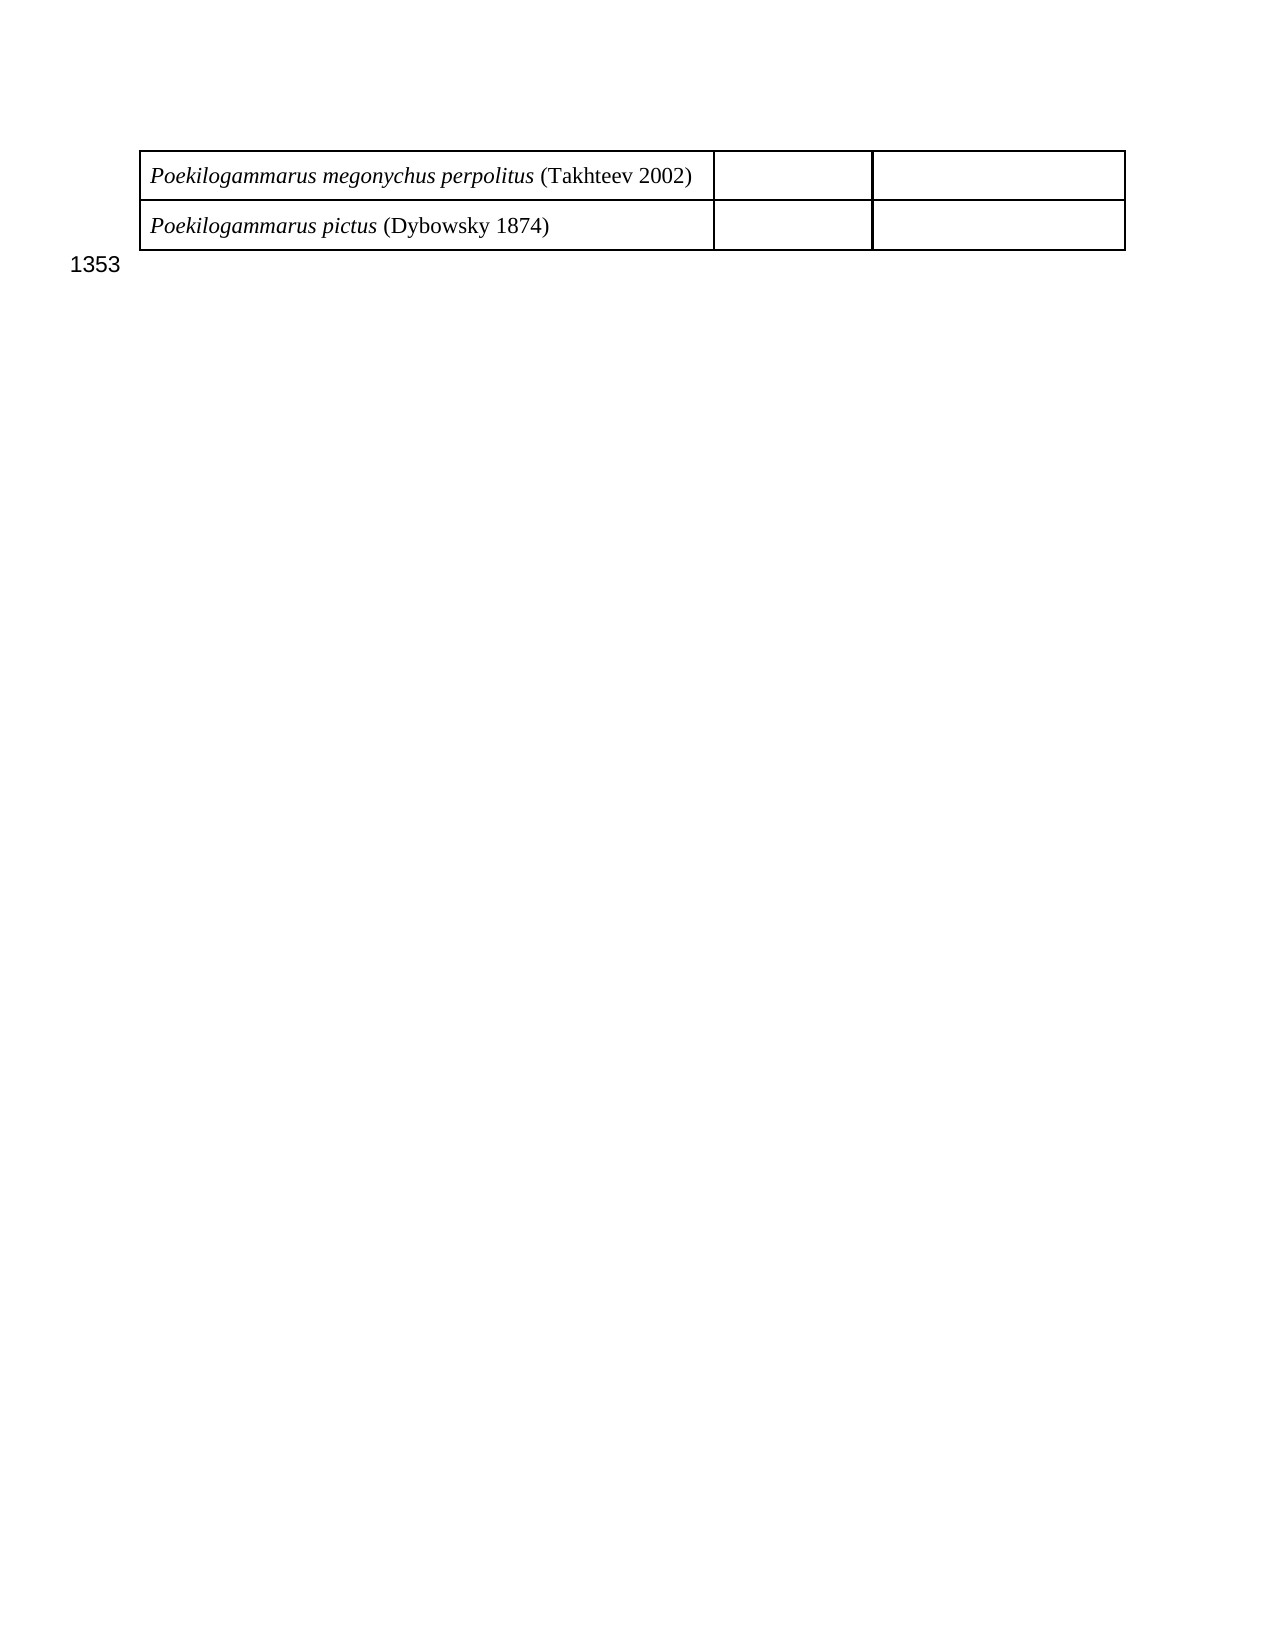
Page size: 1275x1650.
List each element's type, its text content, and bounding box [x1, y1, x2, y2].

table_cell [715, 152, 871, 199]
table_cell Poekilogammarus pictus (Dybowsky 1874) [141, 201, 713, 248]
table_cell [874, 201, 1124, 248]
table_cell [874, 152, 1124, 199]
table_cell [715, 201, 871, 248]
table_cell Poekilogammarus megonychus perpolitus (Takhteev 2002) [141, 152, 713, 199]
